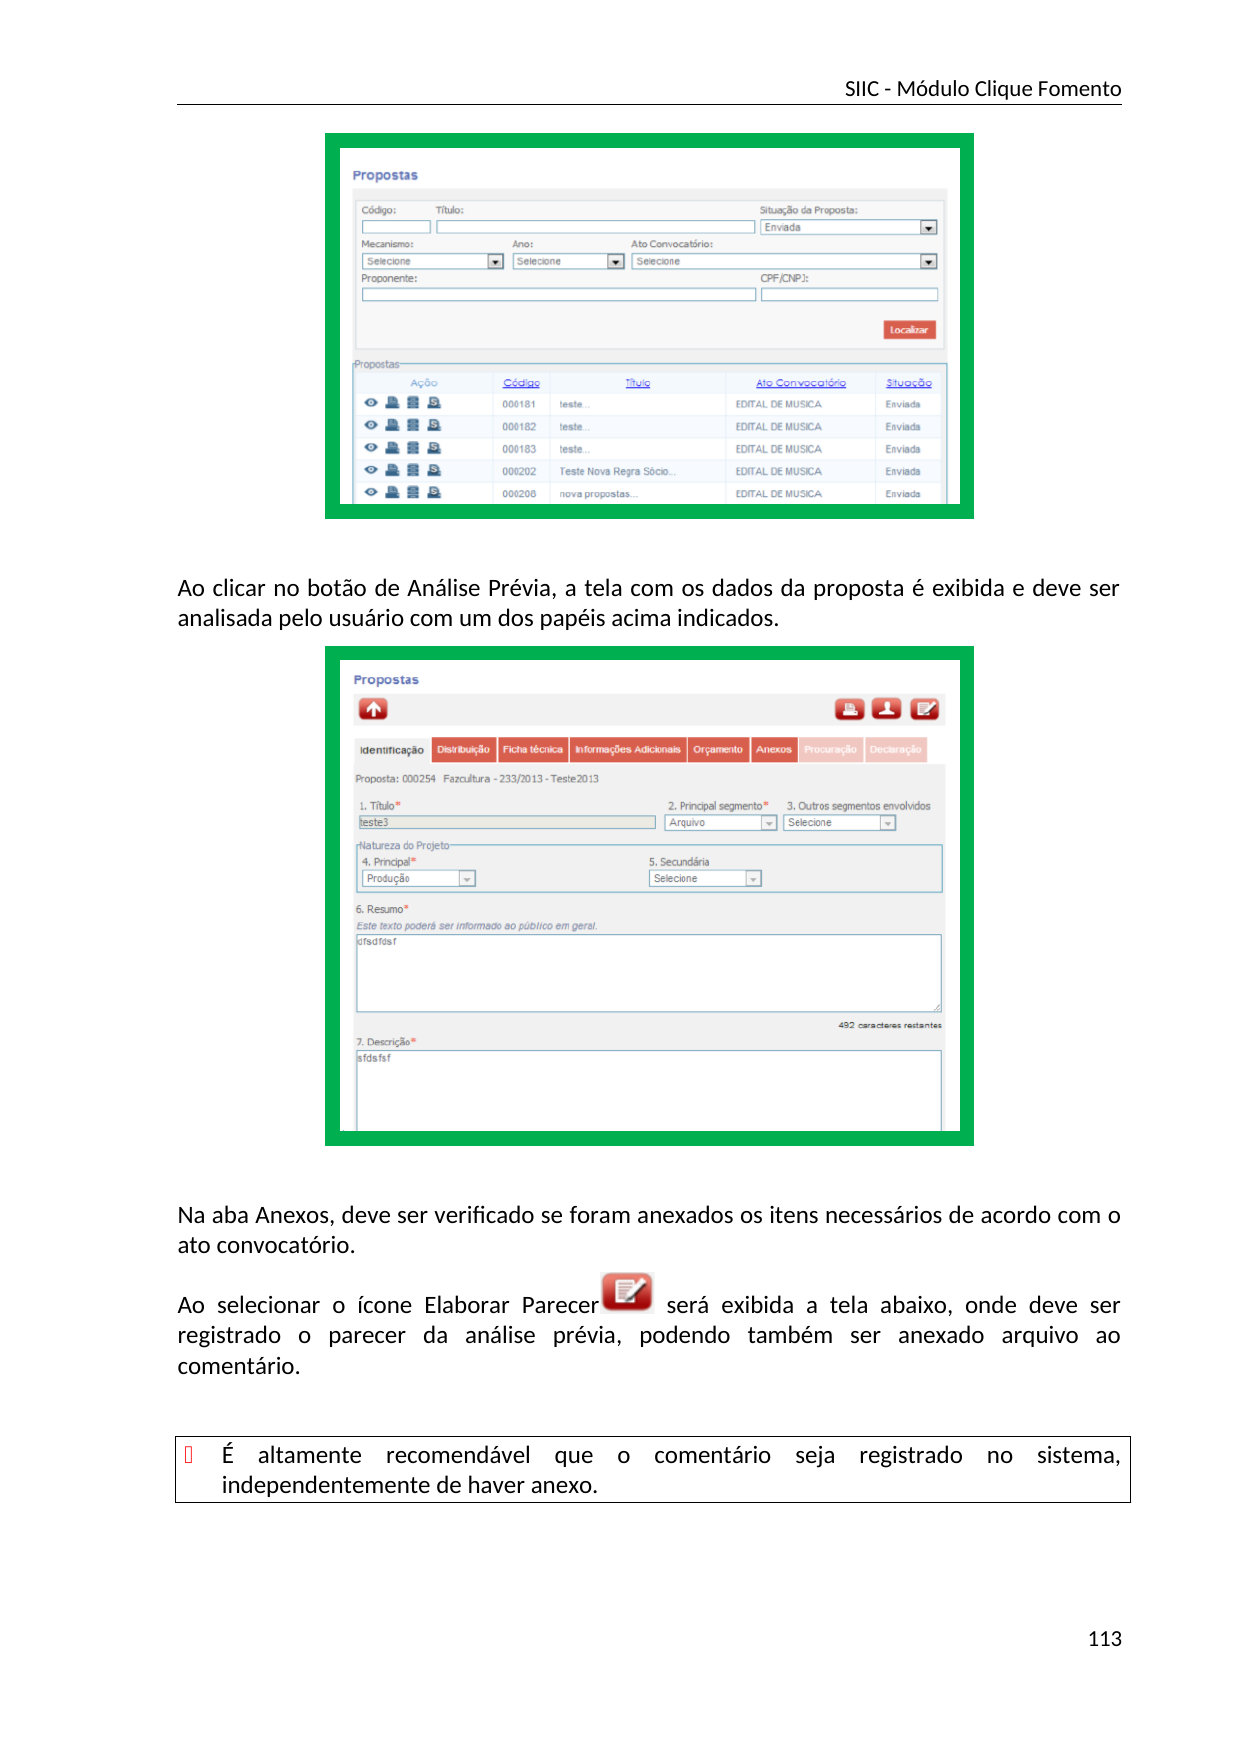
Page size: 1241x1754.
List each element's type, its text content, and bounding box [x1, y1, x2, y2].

list É altamente recomendável que o comentário seja registrado no sistema, independentemente de haver anexo. [176, 1437, 1130, 1502]
picture [340, 660, 960, 1131]
picture [340, 148, 960, 504]
text Ao clicar no botão de Análise Prévia, a tela com os dados da proposta é exibida e deve ser analisada pelo usuário com um dos papéis acima indicados. [177, 572, 1122, 633]
text Ao selecionar o ícone Elaborar Parecer será exibida a tela abaixo, onde deve ser registrado o parecer da análise prévia, podendo também ser anexado arquivo ao comentário. [177, 1272, 1122, 1381]
text Na aba Anexos, deve ser verificado se foram anexados os itens necessários de acordo com o ato convocatório. [177, 1199, 1122, 1260]
picture [600, 1272, 655, 1314]
